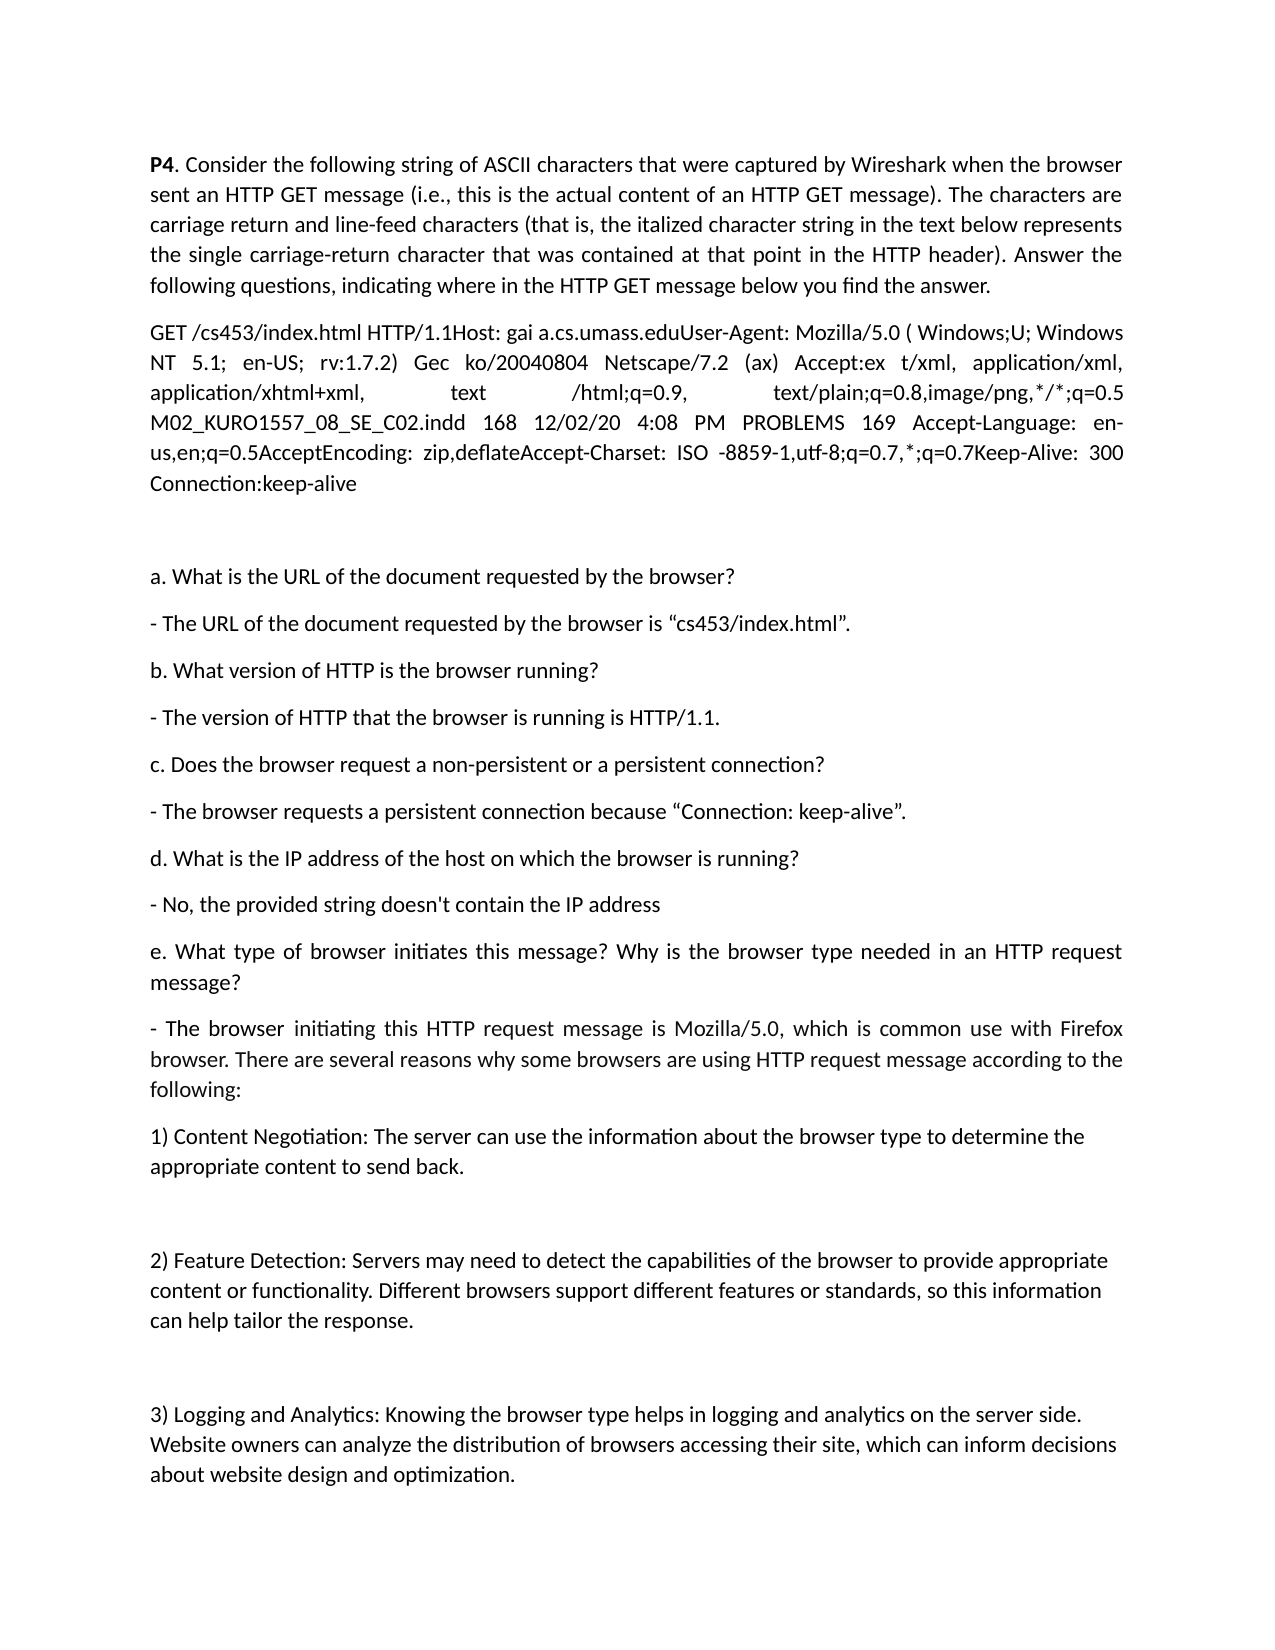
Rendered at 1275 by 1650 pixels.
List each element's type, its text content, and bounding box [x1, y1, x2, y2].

text P4. Consider the following string of ASCII characters that were captured by Wireshark when the browser sent an HTTP GET message (i.e., this is the actual content of an HTTP GET message). The characters are carriage return and line-feed characters (that is, the italized character string in the text below represents the single carriage-return character that was contained at that point in the HTTP header). Answer the following questions, indicating where in the HTTP GET message below you find the answer. [150, 150, 1125, 299]
text a. What is the URL of the document requested by the browser? [150, 562, 1125, 591]
text c. Does the browser request a non-persistent or a persistent connection? [150, 750, 1125, 778]
text b. What version of HTTP is the browser running? [150, 656, 1125, 684]
text 2) Feature Detection: Servers may need to detect the capabilities of the browser to provide appropriate content or functionality. Different browsers support different features or standards, so this information can help tailor the response. [150, 1246, 1125, 1334]
text - The URL of the document requested by the browser is “cs453/index.html”. [150, 609, 1125, 637]
text 3) Logging and Analytics: Knowing the browser type helps in logging and analytics on the server side. Website owners can analyze the distribution of browsers accessing their site, which can inform decisions about website design and optimization. [150, 1400, 1125, 1488]
text GET /cs453/index.html HTTP/1.1Host: gai a.cs.umass.eduUser-Agent: Mozilla/5.0 ( Windows;U; Windows NT 5.1; en-US; rv:1.7.2) Gec ko/20040804 Netscape/7.2 (ax) Accept:ex t/xml, application/xml, application/xhtml+xml, text /html;q=0.9, text/plain;q=0.8,image/png,*/*;q=0.5 M02_KURO1557_08_SE_C02.indd 168 12/02/20 4:08 PM PROBLEMS 169 Accept-Language: en-us,en;q=0.5AcceptEncoding: zip,deflateAccept-Charset: ISO -8859-1,utf-8;q=0.7,*;q=0.7Keep-Alive: 300 Connection:keep-alive [150, 318, 1125, 497]
text - No, the provided string doesn't contain the IP address [150, 891, 1125, 919]
text 1) Content Negotiation: The server can use the information about the browser type to determine the appropriate content to send back. [150, 1122, 1125, 1180]
text e. What type of browser initiates this message? Why is the browser type needed in an HTTP request message? [150, 937, 1125, 996]
text - The browser initiating this HTTP request message is Mozilla/5.0, which is common use with Firefox browser. There are several reasons why some browsers are using HTTP request message according to the following: [150, 1014, 1125, 1045]
text - The browser initiating this HTTP request message is Mozilla/5.0, which is common use with Firefox browser. There are several reasons why some browsers are using HTTP request message according to the following: [150, 1073, 1125, 1103]
text - The browser requests a persistent connection because “Connection: keep-alive”. [150, 797, 1125, 825]
text d. What is the IP address of the host on which the browser is running? [150, 844, 1125, 872]
text - The version of HTTP that the browser is running is HTTP/1.1. [150, 703, 1125, 731]
